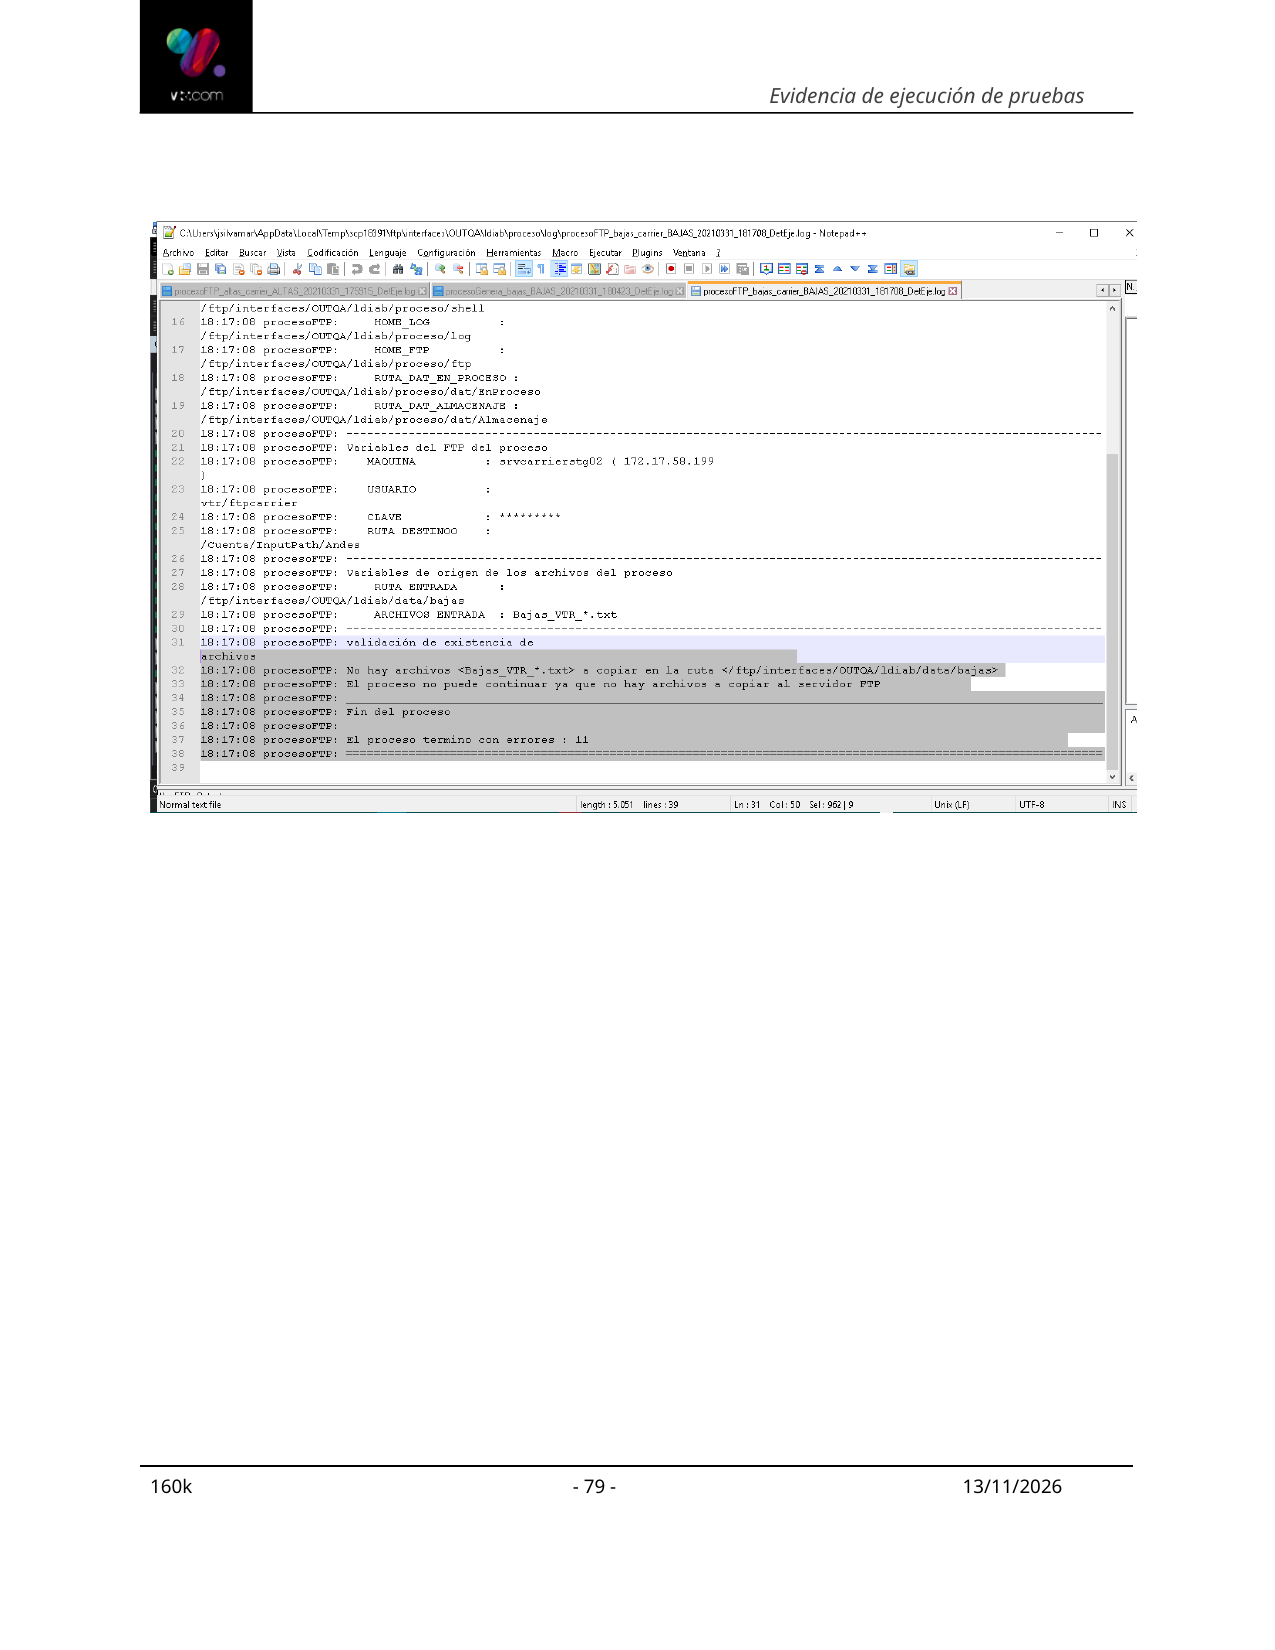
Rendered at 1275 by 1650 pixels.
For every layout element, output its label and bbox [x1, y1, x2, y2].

picture [150, 220, 1137, 813]
picture [166, 28, 226, 101]
